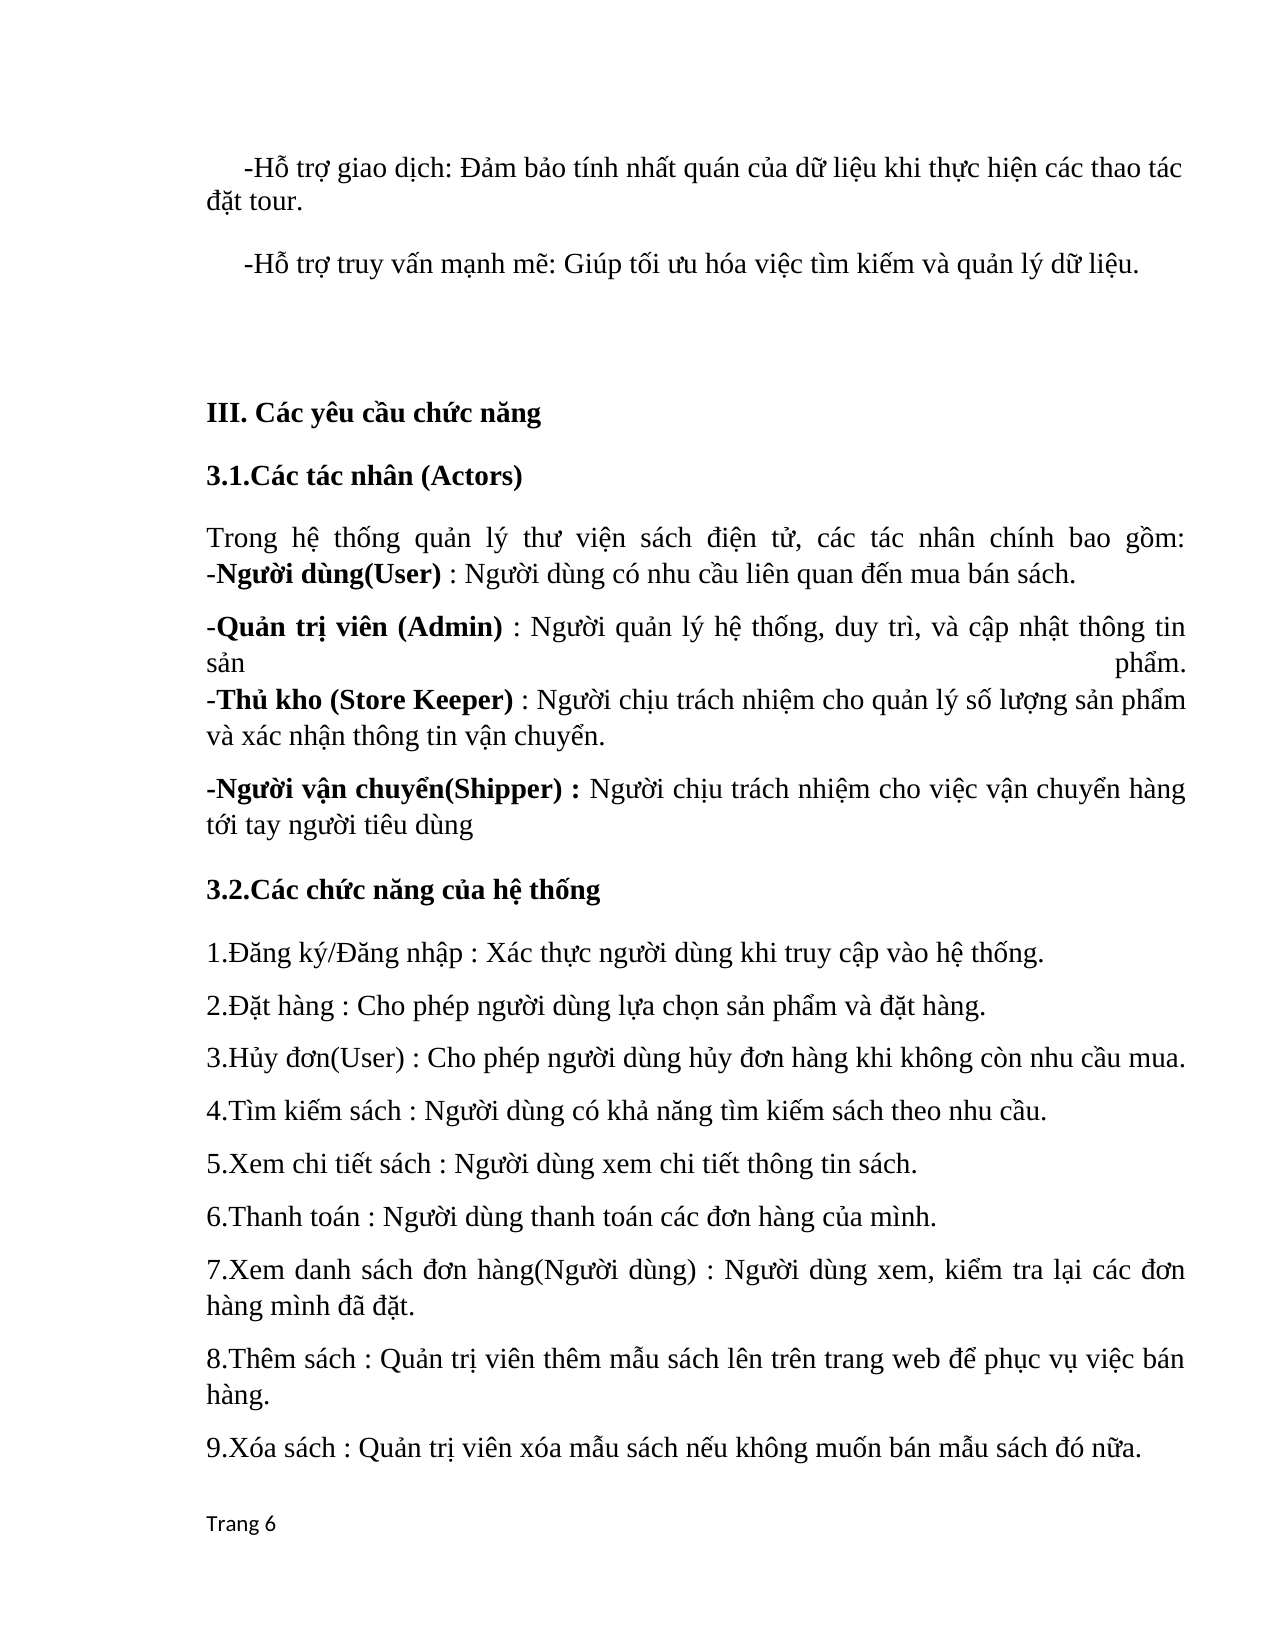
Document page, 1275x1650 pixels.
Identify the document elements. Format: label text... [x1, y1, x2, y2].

text 5.Xem chi tiết sách : Người dùng xem chi tiết thông tin sách. [206, 1146, 1187, 1180]
subtitle III. Các yêu cầu chức năng [206, 395, 1187, 429]
text 4.Tìm kiếm sách : Người dùng có khả năng tìm kiếm sách theo nhu cầu. [206, 1093, 1187, 1127]
text -Hỗ trợ truy vấn mạnh mẽ: Giúp tối ưu hóa việc tìm kiếm và quản lý dữ liệu. [206, 246, 1187, 280]
text 1.Đăng ký/Đăng nhập : Xác thực người dùng khi truy cập vào hệ thống. [206, 935, 1187, 968]
text -Người vận chuyển(Shipper) : Người chịu trách nhiệm cho việc vận chuyển hàng tới tay người tiêu dùng [206, 771, 1187, 840]
subtitle 3.2.Các chức năng của hệ thống [206, 872, 1187, 906]
text Trong hệ thống quản lý thư viện sách điện tử, các tác nhân chính bao gồm: -Người dùng(User) : Người dùng có nhu cầu liên quan đến mua bán sách. [206, 521, 1187, 590]
text -Hỗ trợ giao dịch: Đảm bảo tính nhất quán của dữ liệu khi thực hiện các thao tác đặt tour. [206, 150, 1187, 217]
text 8.Thêm sách : Quản trị viên thêm mẫu sách lên trên trang web để phục vụ việc bán hàng. [206, 1341, 1187, 1410]
text 3.Hủy đơn(User) : Cho phép người dùng hủy đơn hàng khi không còn nhu cầu mua. [206, 1041, 1187, 1074]
text -Quản trị viên (Admin) : Người quản lý hệ thống, duy trì, và cập nhật thông tin sản phẩm. -Thủ kho (Store Keeper) : Người chịu trách nhiệm cho quản lý số lượng sản phẩm và xác nhận thông tin vận chuyển. [206, 609, 1187, 751]
text 2.Đặt hàng : Cho phép người dùng lựa chọn sản phẩm và đặt hàng. [206, 988, 1187, 1021]
text 6.Thanh toán : Người dùng thanh toán các đơn hàng của mình. [206, 1199, 1187, 1232]
text 9.Xóa sách : Quản trị viên xóa mẫu sách nếu không muốn bán mẫu sách đó nữa. [206, 1430, 1187, 1463]
text 7.Xem danh sách đơn hàng(Người dùng) : Người dùng xem, kiểm tra lại các đơn hàng mình đã đặt. [206, 1252, 1187, 1321]
subtitle 3.1.Các tác nhân (Actors) [206, 458, 1187, 491]
